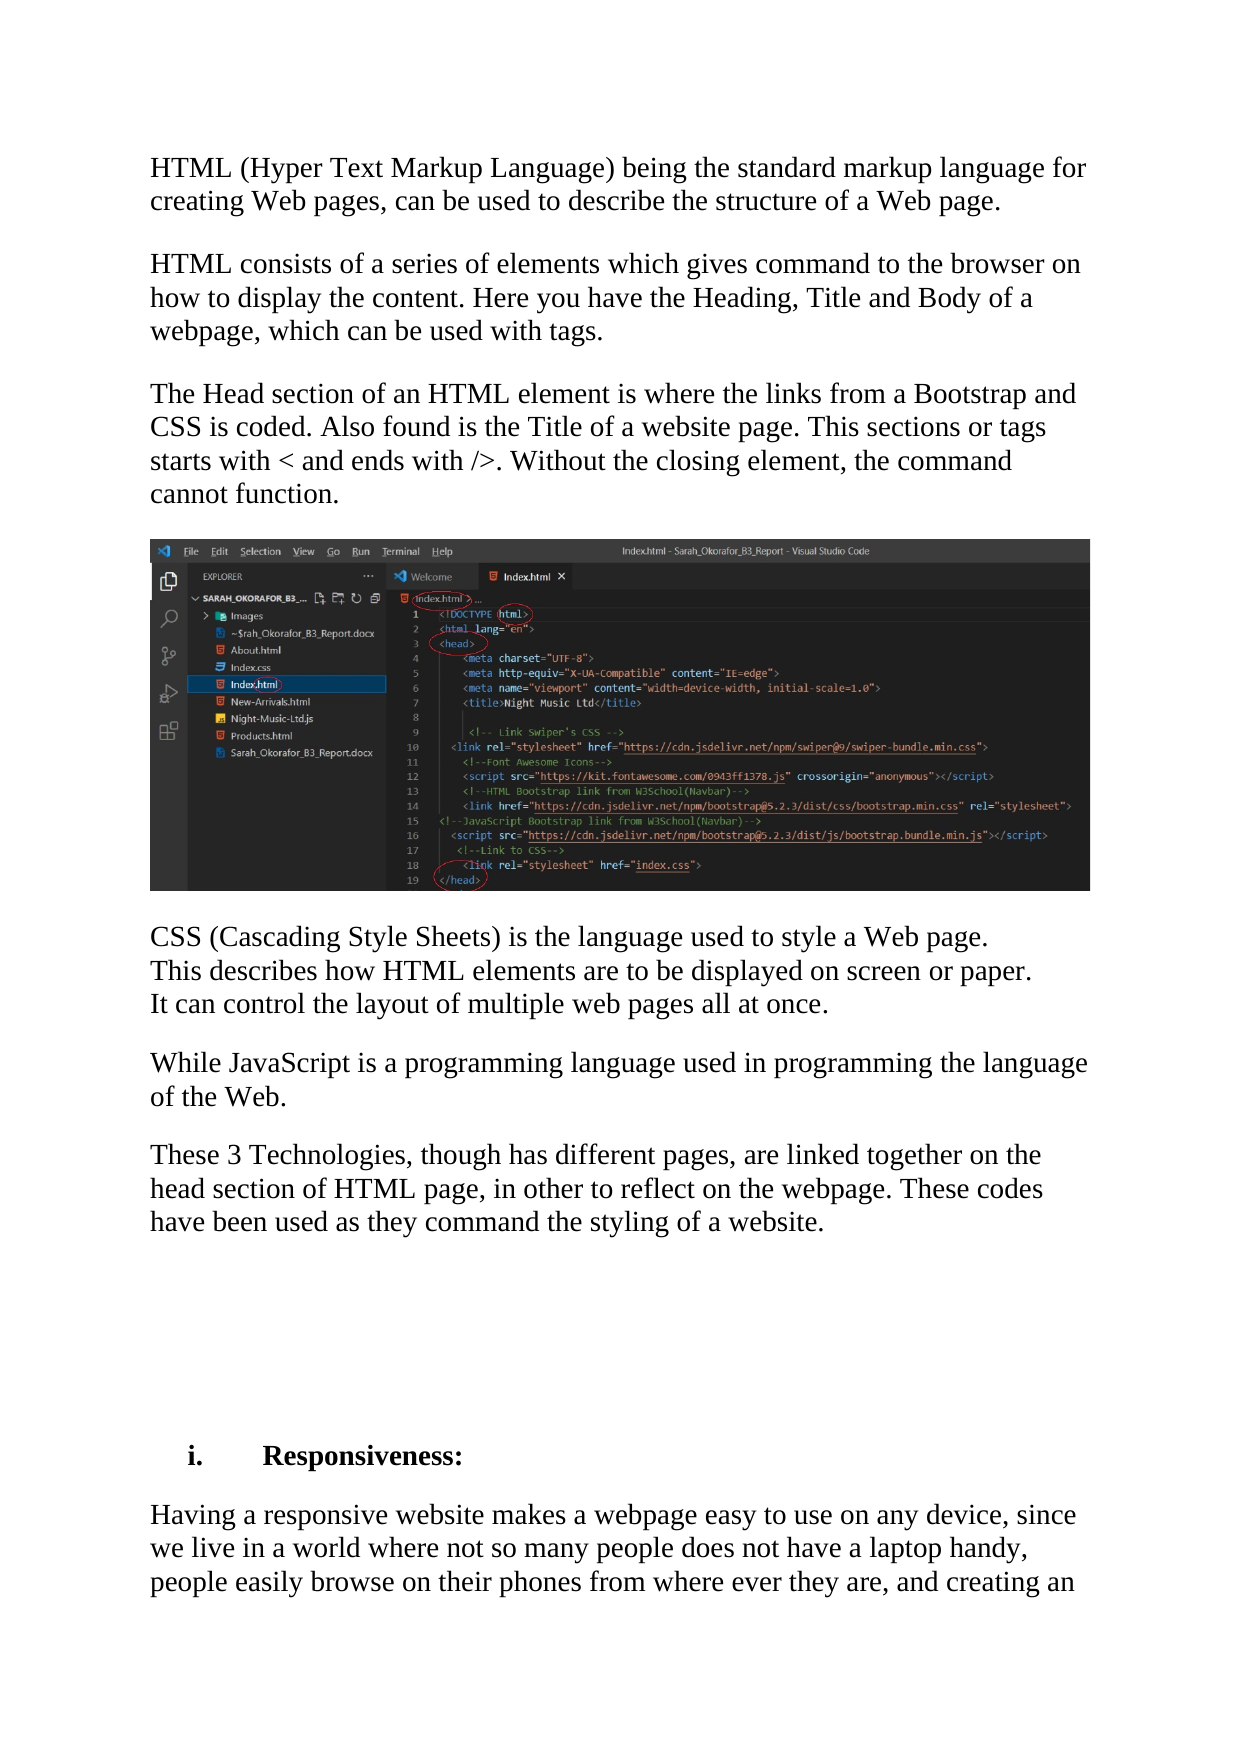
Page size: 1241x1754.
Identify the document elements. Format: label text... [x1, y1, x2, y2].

text It can control the layout of multiple web pages all at once. [150, 987, 1090, 1020]
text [150, 1497, 1090, 1598]
list Responsiveness: [187, 1438, 1090, 1472]
text While JavaScript is a programming language used in programming the language of the Web. [150, 1045, 1090, 1112]
text These 3 Technologies, though has different pages, are linked together on the head section of HTML page, in other to reflect on the webpage. These codes have been used as they command the styling of a website. [150, 1137, 1090, 1238]
text The Head section of an HTML element is where the links from a Bootstrap and CSS is coded. Also found is the Title of a website page. This sections or tags starts with < and ends with />. Without the closing element, the command cannot function. [150, 376, 1090, 510]
text HTML (Hyper Text Markup Language) being the standard markup language for creating Web pages, can be used to describe the structure of a Web page. [150, 150, 1090, 217]
text CSS (Cascading Style Sheets) is the language used to style a Web page. [150, 919, 1090, 953]
text HTML consists of a series of elements which gives command to the browser on how to display the content. Here you have the Heading, Title and Body of a webpage, which can be used with tags. [150, 246, 1090, 347]
text This describes how HTML elements are to be displayed on screen or paper. [150, 953, 1090, 987]
picture [150, 539, 1091, 891]
